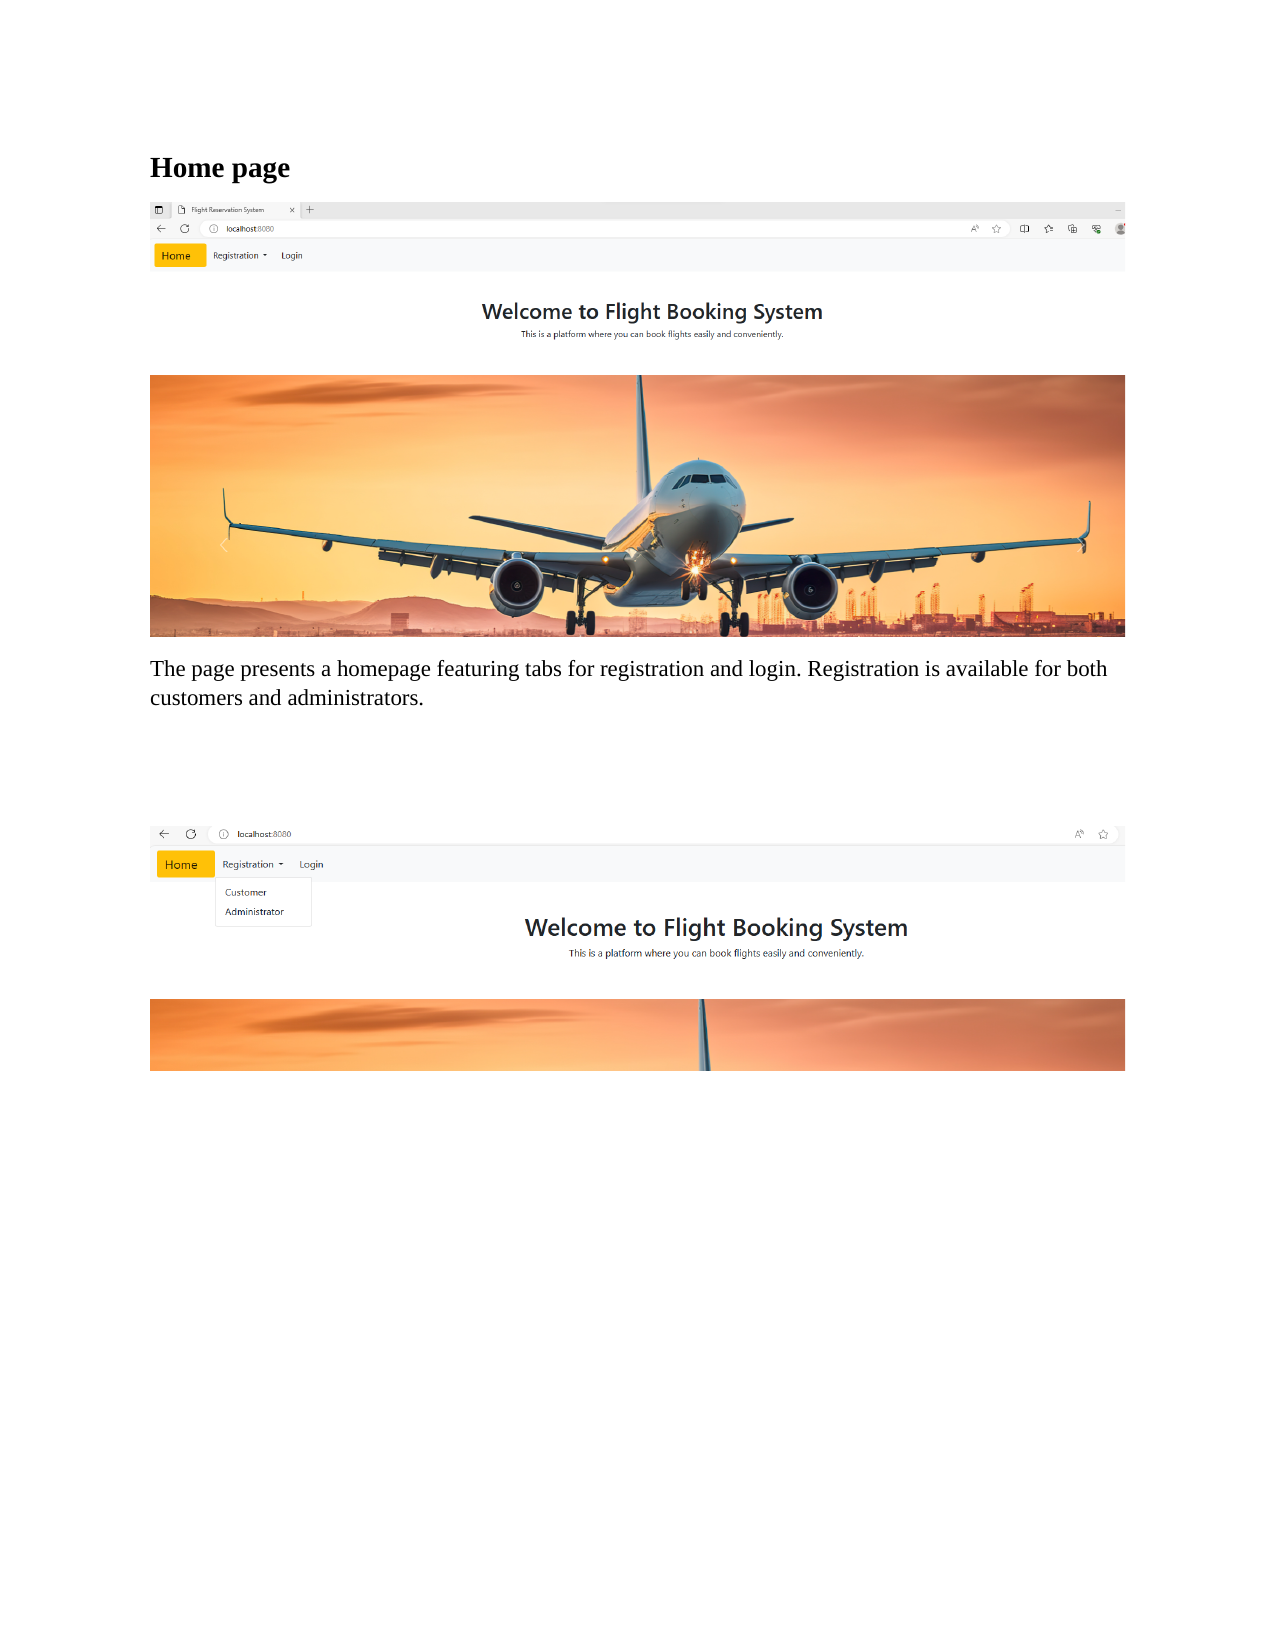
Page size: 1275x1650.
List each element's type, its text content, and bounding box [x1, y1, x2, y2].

picture [150, 826, 1125, 1071]
picture [150, 202, 1125, 637]
text The page presents a homepage featuring tabs for registration and login. Registration is available for both customers and administrators. [150, 655, 1125, 710]
text Home page [150, 150, 1125, 183]
